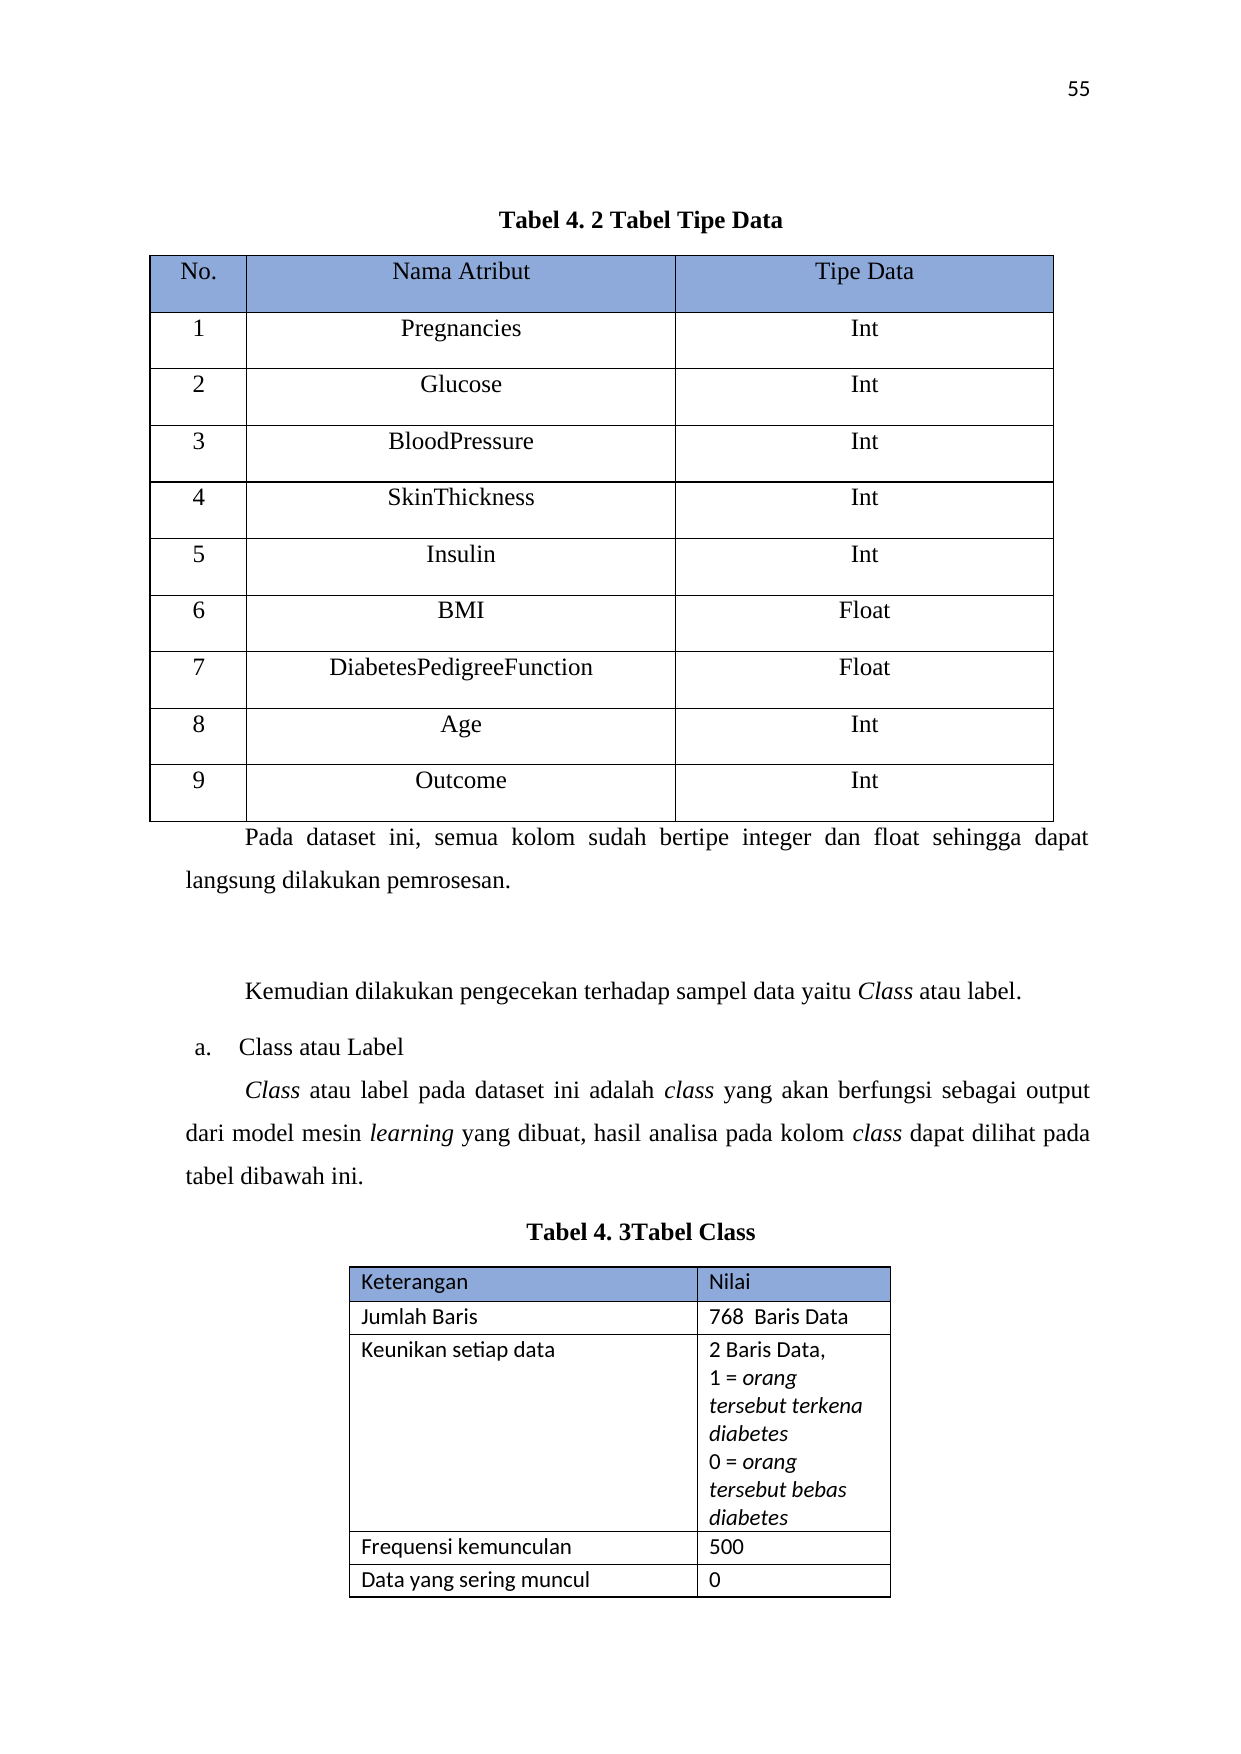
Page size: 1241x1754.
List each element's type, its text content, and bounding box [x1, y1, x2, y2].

table_cell Int [676, 539, 1053, 594]
table_cell Int [676, 765, 1053, 821]
table_cell 0 [698, 1565, 890, 1596]
table_header Tipe Data [676, 256, 1053, 312]
table_cell Pregnancies [247, 313, 675, 368]
table_cell Int [676, 709, 1053, 764]
text Kemudian dilakukan pengecekan terhadap sampel data yaitu Class atau label. [185, 976, 1090, 1005]
table_cell Float [676, 596, 1053, 651]
table_header Nama Atribut [247, 256, 675, 312]
table_cell 768 Baris Data [698, 1302, 890, 1334]
table_cell DiabetesPedigreeFunction [247, 652, 675, 708]
text Tabel 4. 3Tabel Class [150, 1217, 1090, 1246]
table_cell BloodPressure [247, 426, 675, 481]
table_cell 2 [151, 369, 246, 425]
table_cell Float [676, 652, 1053, 708]
table_cell Jumlah Baris [350, 1302, 697, 1334]
table_cell BMI [247, 596, 675, 651]
table_cell 9 [151, 765, 246, 821]
table_cell Data yang sering muncul [350, 1565, 697, 1596]
table_cell 3 [151, 426, 246, 481]
table_cell Keunikan setiap data [350, 1335, 697, 1531]
table_cell 4 [151, 483, 246, 538]
table_cell 5 [151, 539, 246, 594]
table_header No. [151, 256, 246, 312]
table_cell Frequensi kemunculan [350, 1532, 697, 1564]
table_cell 8 [151, 709, 246, 764]
table_cell 7 [151, 652, 246, 708]
table_cell 6 [151, 596, 246, 651]
table_header Nilai [698, 1268, 890, 1301]
text Pada dataset ini, semua kolom sudah bertipe integer dan float sehingga dapat langsung dilakukan pemrosesan. [185, 822, 1090, 894]
table_cell SkinThickness [247, 483, 675, 538]
table_header Keterangan [350, 1268, 697, 1301]
table_cell Insulin [247, 539, 675, 594]
table_cell 2 Baris Data, 1 = orang tersebut terkena diabetes 0 = orang tersebut bebas diabetes [698, 1335, 890, 1531]
table_cell Outcome [247, 765, 675, 821]
table_cell 500 [698, 1532, 890, 1564]
table_cell Int [676, 313, 1053, 368]
table_cell Int [676, 426, 1053, 481]
table_cell Glucose [247, 369, 675, 425]
text Tabel 4. 2 Tabel Tipe Data [150, 206, 1090, 234]
table_cell 1 [151, 313, 246, 368]
text Class atau label pada dataset ini adalah class yang akan berfungsi sebagai output dari model mesin learning yang dibuat, hasil analisa pada kolom class dapat dilihat pada tabel dibawah ini. [185, 1075, 1090, 1190]
table_cell Int [676, 483, 1053, 538]
table_cell Int [676, 369, 1053, 425]
table_cell Age [247, 709, 675, 764]
list Class atau Label [194, 1032, 1090, 1061]
